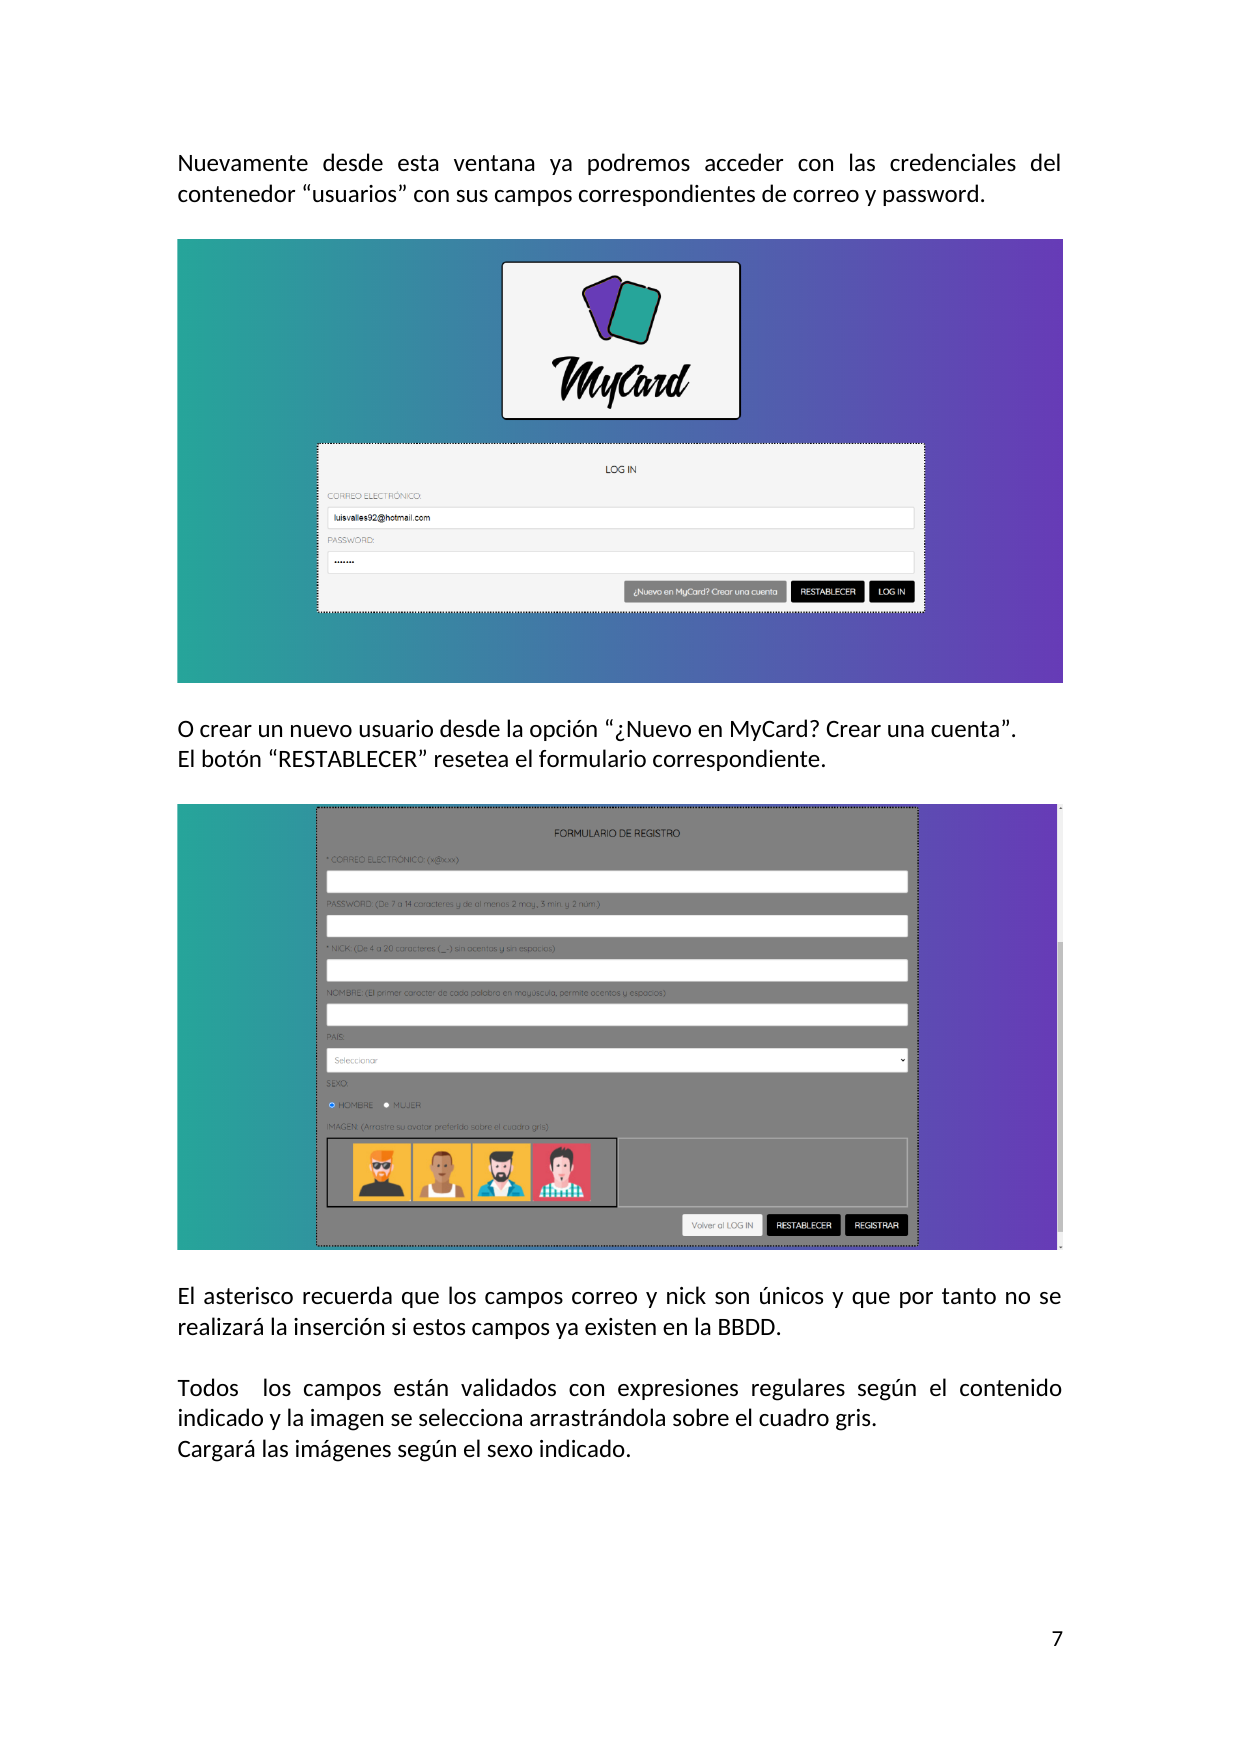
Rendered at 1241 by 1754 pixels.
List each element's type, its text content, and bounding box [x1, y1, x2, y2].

text Cargará las imágenes según el sexo indicado. [177, 1433, 1063, 1464]
picture [177, 239, 1063, 683]
text Todos los campos están validados con expresiones regulares según el contenido indicado y la imagen se selecciona arrastrándola sobre el cuadro gris. [177, 1372, 1063, 1433]
text Nuevamente desde esta ventana ya podremos acceder con las credenciales del contenedor “usuarios” con sus campos correspondientes de correo y password. [177, 148, 1063, 209]
picture [177, 804, 1063, 1250]
text El asterisco recuerda que los campos correo y nick son únicos y que por tanto no se realizará la inserción si estos campos ya existen en la BBDD. [177, 1281, 1063, 1342]
text O crear un nuevo usuario desde la opción “¿Nuevo en MyCard? Crear una cuenta”. [177, 713, 1063, 743]
text El botón “RESTABLECER” resetea el formulario correspondiente. [177, 743, 1063, 774]
